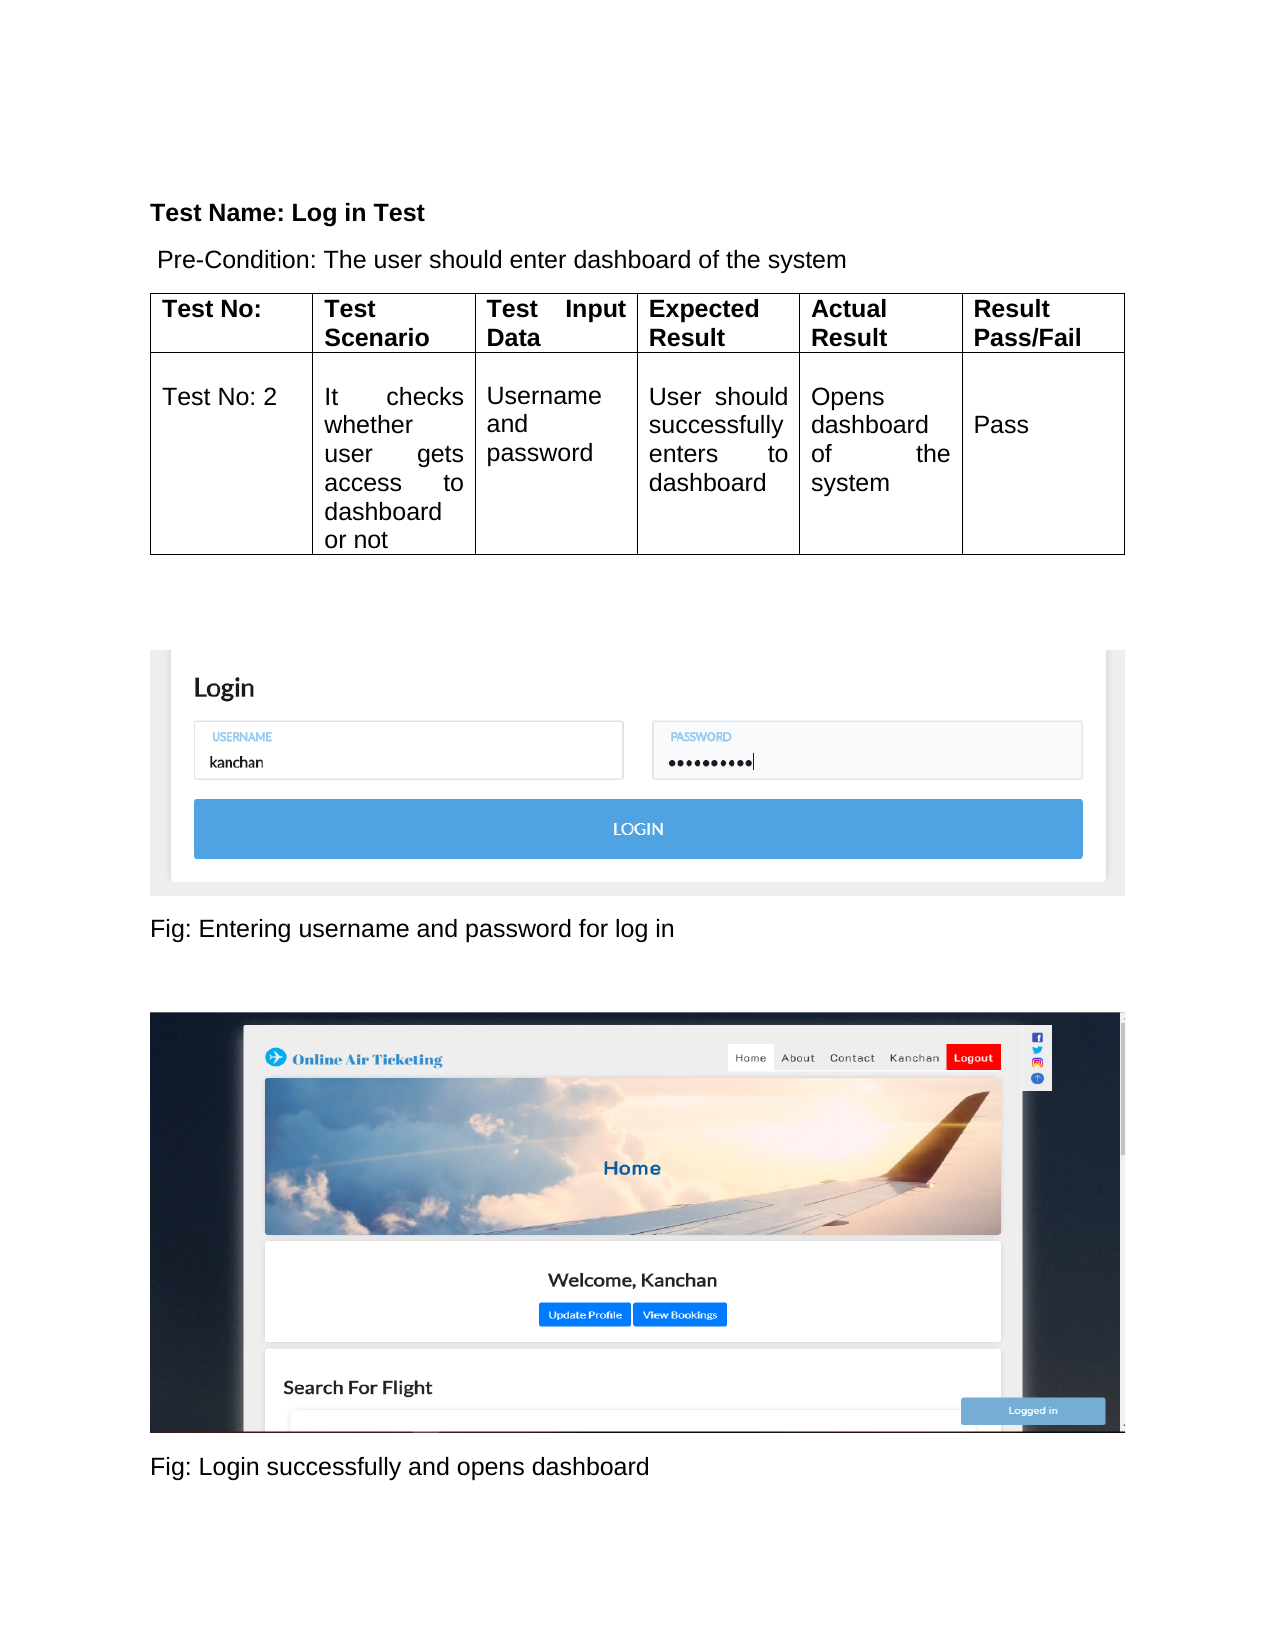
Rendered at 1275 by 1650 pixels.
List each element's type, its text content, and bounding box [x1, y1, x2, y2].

table_cell Pass [963, 353, 1124, 554]
table_cell It checks whether user gets access to dashboard or not [313, 353, 475, 554]
picture [150, 1009, 1125, 1433]
table_cell Test No: 2 [151, 353, 312, 554]
table_header Expected Result [638, 294, 799, 352]
table_header Test Scenario [313, 294, 475, 352]
text Fig: Login successfully and opens dashboard [150, 1452, 1125, 1481]
table_header Actual Result [800, 294, 962, 352]
table_header Test Input Data [476, 294, 637, 352]
table_cell Username and password [476, 353, 637, 554]
text Pre-Condition: The user should enter dashboard of the system [150, 245, 1125, 274]
table_header Result Pass/Fail [963, 294, 1124, 352]
table_header Test No: [151, 294, 312, 352]
text Fig: Entering username and password for log in [150, 914, 1125, 943]
text Test Name: Log in Test [150, 198, 1125, 226]
picture [150, 650, 1125, 896]
table_cell Opens dashboard of the system [800, 353, 962, 554]
table_cell User should successfully enters to dashboard [638, 353, 799, 554]
